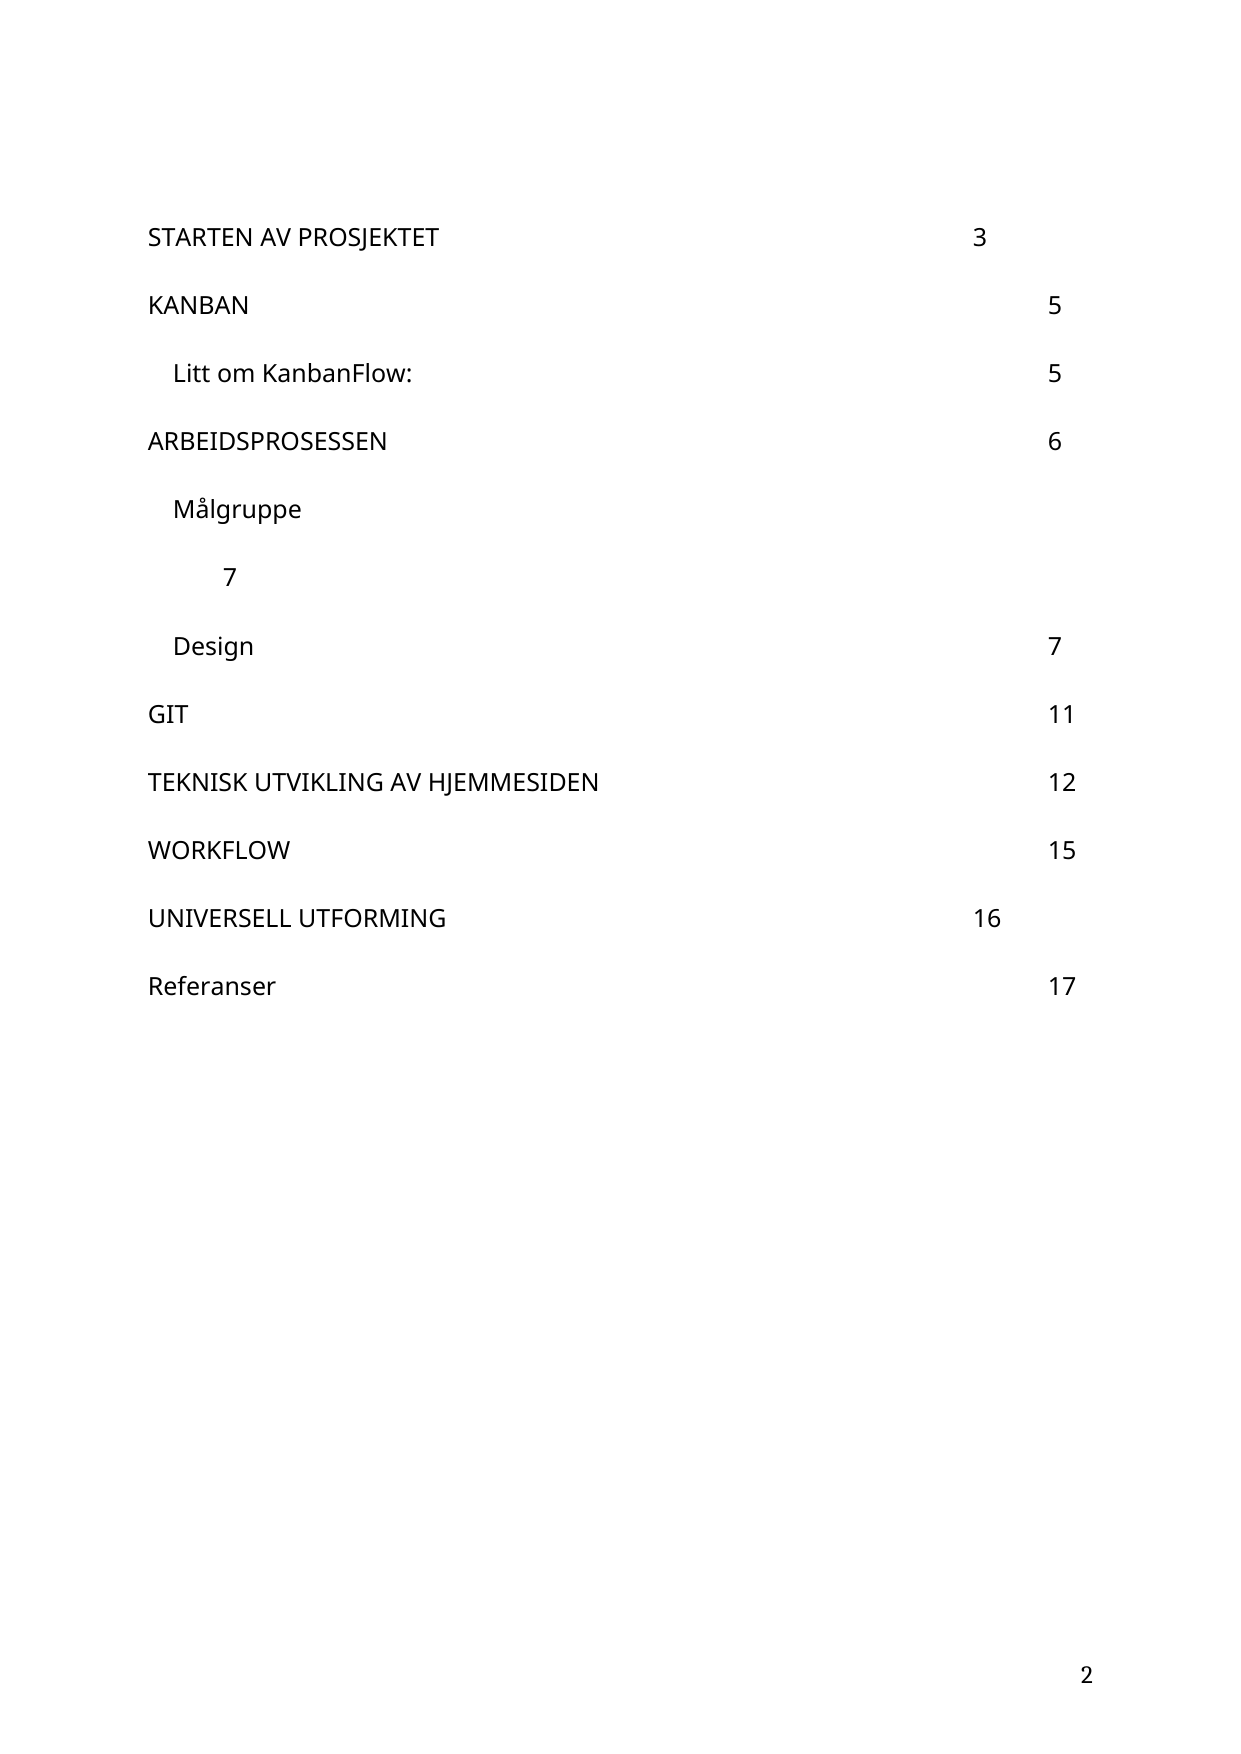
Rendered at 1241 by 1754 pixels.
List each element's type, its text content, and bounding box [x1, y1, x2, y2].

text KANBAN 5 Litt om KanbanFlow: 5 [148, 288, 1093, 390]
text ARBEIDSPROSESSEN 6 Målgruppe 7 Design 7 [148, 424, 1093, 662]
text GIT 11 [148, 696, 1093, 730]
text WORKFLOW 15 [148, 833, 1093, 867]
text STARTEN AV PROSJEKTET 3 [148, 219, 1093, 253]
text TEKNISK UTVIKLING AV HJEMMESIDEN 12 [148, 764, 1093, 798]
text UNIVERSELL UTFORMING 16 [148, 901, 1093, 935]
text Referanser 17 [148, 969, 1093, 1003]
